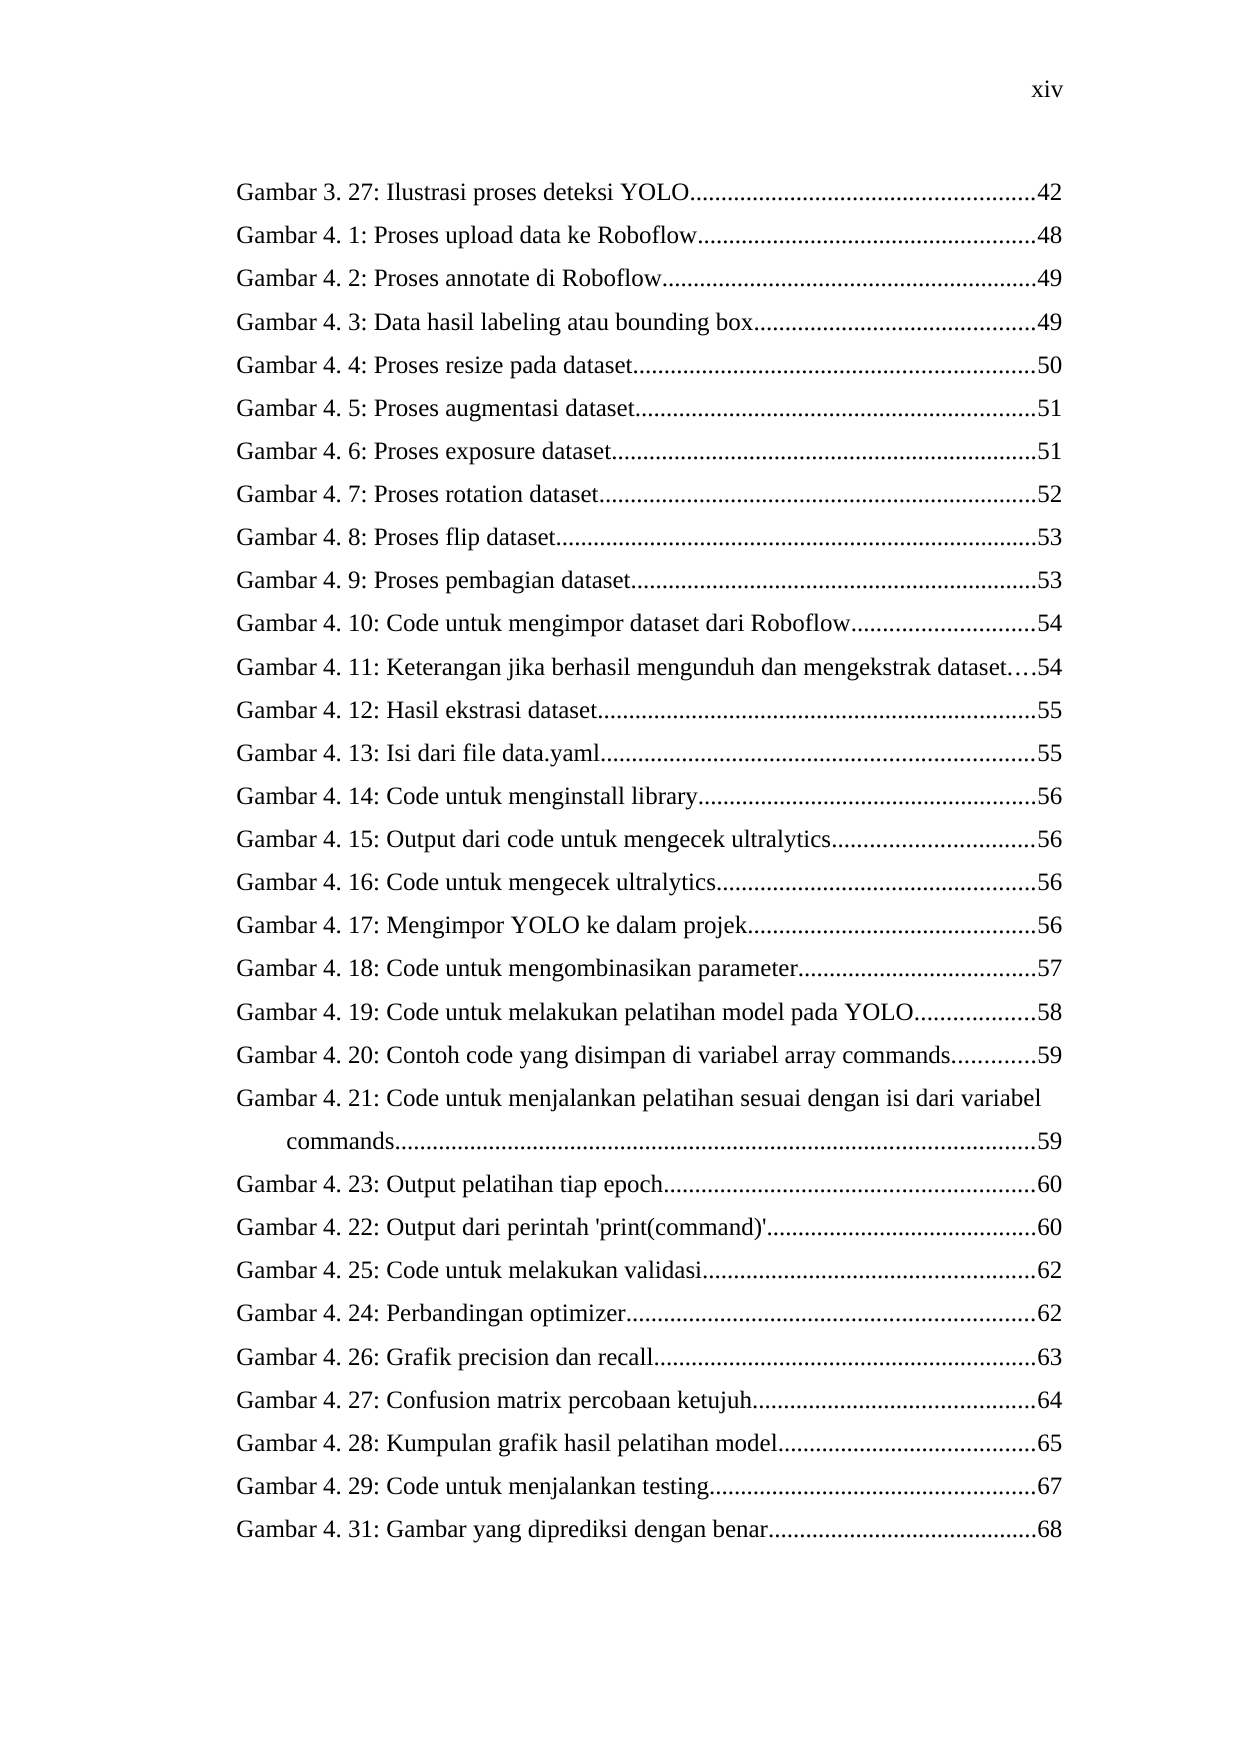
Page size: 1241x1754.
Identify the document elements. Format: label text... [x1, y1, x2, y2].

text Gambar 4. 17: Mengimpor YOLO ke dalam projek 56 [236, 910, 1063, 939]
text Gambar 4. 24: Perbandingan optimizer 62 [236, 1298, 1063, 1327]
text Gambar 4. 31: Gambar yang diprediksi dengan benar 68 [236, 1514, 1063, 1543]
text Gambar 3. 27: Ilustrasi proses deteksi YOLO 42 [236, 177, 1063, 206]
text Gambar 4. 7: Proses rotation dataset 52 [236, 479, 1063, 508]
text Gambar 4. 2: Proses annotate di Roboflow 49 [236, 263, 1063, 292]
text Gambar 4. 8: Proses flip dataset 53 [236, 522, 1063, 551]
text Gambar 4. 14: Code untuk menginstall library 56 [236, 781, 1063, 810]
text Gambar 4. 12: Hasil ekstrasi dataset 55 [236, 695, 1063, 723]
text Gambar 4. 29: Code untuk menjalankan testing 67 [236, 1471, 1063, 1500]
text Gambar 4. 10: Code untuk mengimpor dataset dari Roboflow 54 [236, 608, 1063, 637]
text Gambar 4. 19: Code untuk melakukan pelatihan model pada YOLO 58 [236, 997, 1063, 1025]
text Gambar 4. 9: Proses pembagian dataset 53 [236, 565, 1063, 594]
text Gambar 4. 22: Output dari perintah 'print(command)' 60 [236, 1212, 1063, 1241]
text Gambar 4. 3: Data hasil labeling atau bounding box 49 [236, 307, 1063, 335]
text Gambar 4. 4: Proses resize pada dataset 50 [236, 350, 1063, 378]
text Gambar 4. 15: Output dari code untuk mengecek ultralytics 56 [236, 824, 1063, 853]
text Gambar 4. 28: Kumpulan grafik hasil pelatihan model 65 [236, 1428, 1063, 1457]
text Gambar 4. 23: Output pelatihan tiap epoch 60 [236, 1169, 1063, 1198]
text Gambar 4. 5: Proses augmentasi dataset 51 [236, 393, 1063, 422]
text Gambar 4. 1: Proses upload data ke Roboflow 48 [236, 220, 1063, 249]
text Gambar 4. 6: Proses exposure dataset 51 [236, 436, 1063, 465]
text Gambar 4. 26: Grafik precision dan recall 63 [236, 1342, 1063, 1370]
text Gambar 4. 11: Keterangan jika berhasil mengunduh dan mengekstrak dataset 54 [236, 652, 1063, 680]
text Gambar 4. 18: Code untuk mengombinasikan parameter 57 [236, 953, 1063, 982]
text Gambar 4. 27: Confusion matrix percobaan ketujuh 64 [236, 1385, 1063, 1413]
text Gambar 4. 25: Code untuk melakukan validasi 62 [236, 1255, 1063, 1284]
text Gambar 4. 21: Code untuk menjalankan pelatihan sesuai dengan isi dari variabel commands 59 [236, 1083, 1063, 1155]
text Gambar 4. 20: Contoh code yang disimpan di variabel array commands 59 [236, 1040, 1063, 1068]
text Gambar 4. 16: Code untuk mengecek ultralytics 56 [236, 867, 1063, 896]
text Gambar 4. 13: Isi dari file data.yaml 55 [236, 738, 1063, 767]
